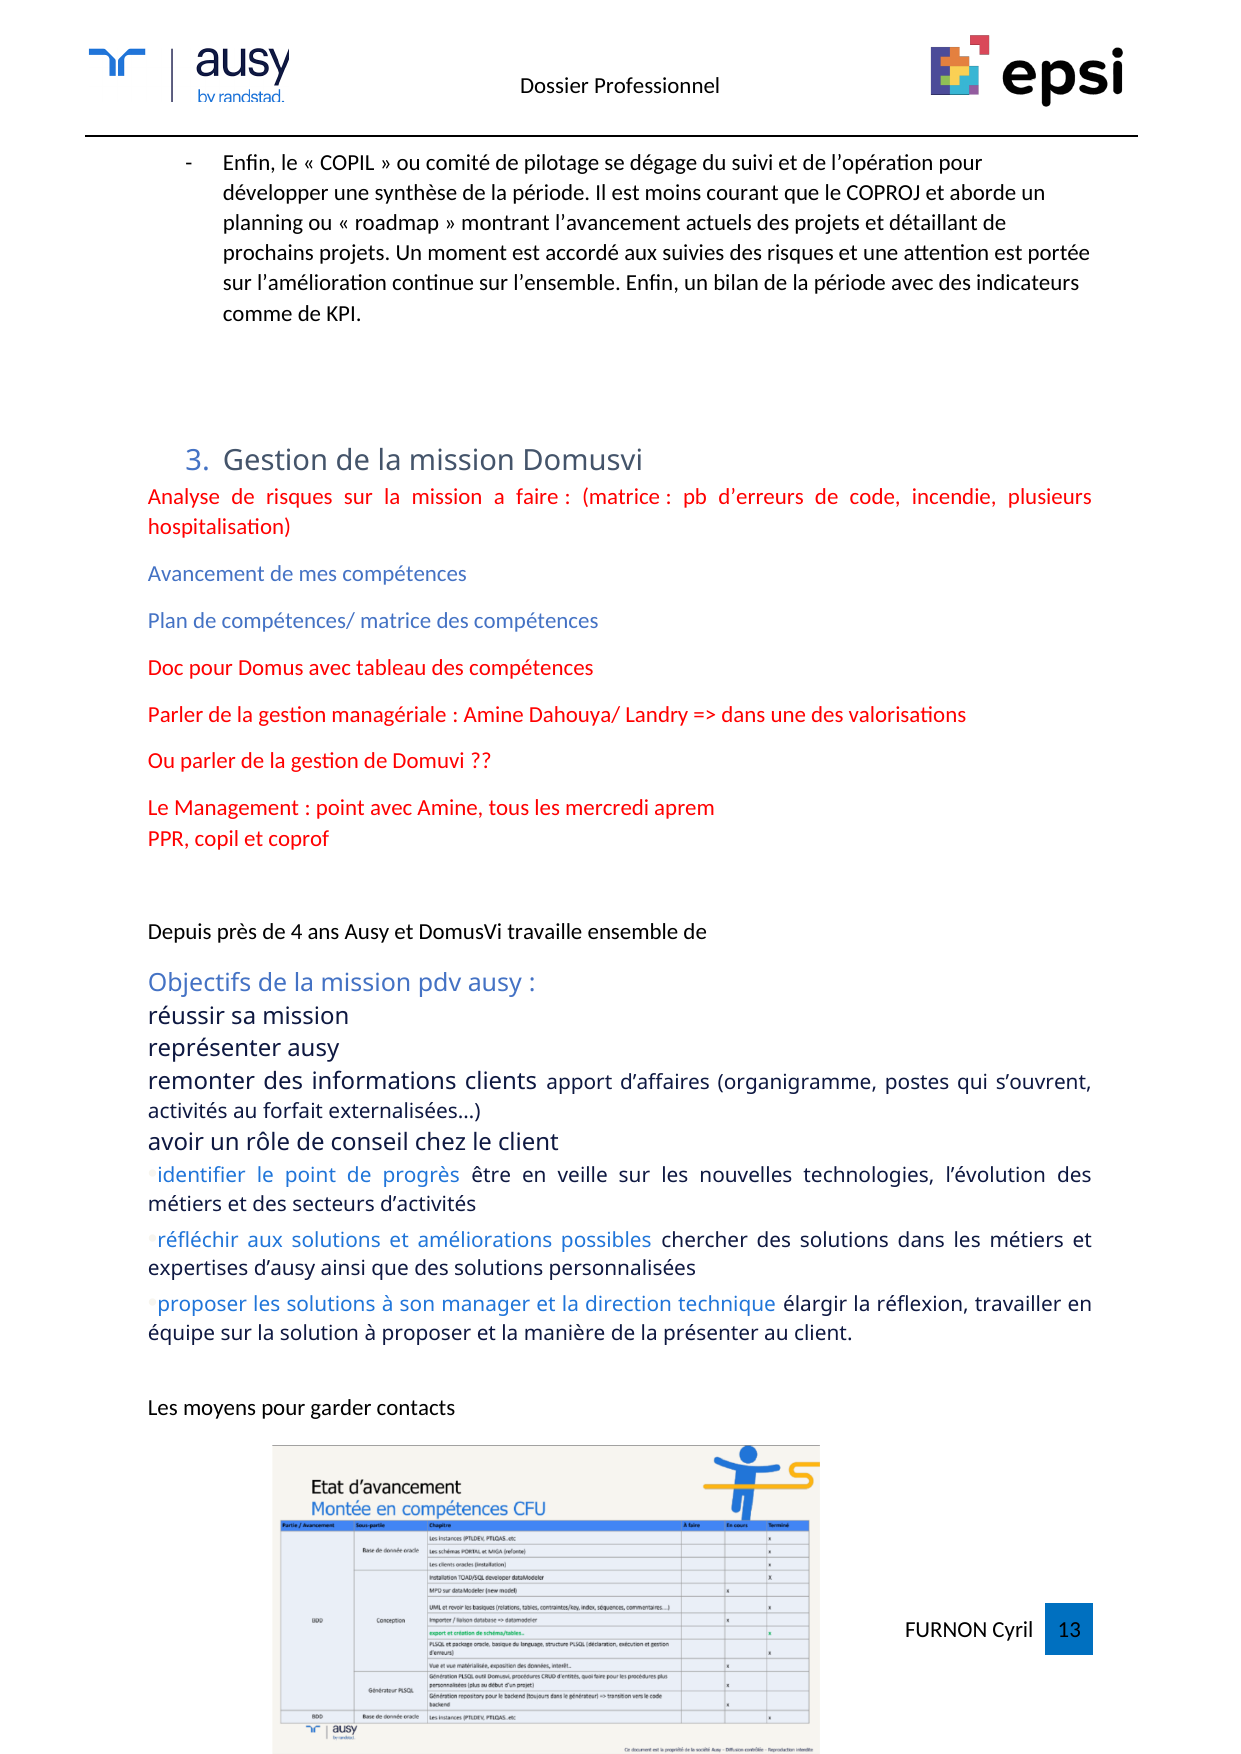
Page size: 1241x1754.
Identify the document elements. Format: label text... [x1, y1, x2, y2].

text •proposer les solutions à son manager et la direction technique élargir la réflexion, travailler en équipe sur la solution à proposer et la manière de la présenter au client. [148, 1286, 1093, 1346]
list Enfin, le « COPIL » ou comité de pilotage se dégage du suivi et de l’opération pour développer une synthèse de la période. Il est moins courant que le COPROJ et aborde un planning ou « roadmap » montrant l’avancement actuels des projets et détaillant de prochains projets. Un moment est accordé aux suivies des risques et une attention est portée sur l’amélioration continue sur l’ensemble. Enfin, un bilan de la période avec des indicateurs comme de KPI. [185, 148, 1093, 327]
text avoir un rôle de conseil chez le client [148, 1125, 1093, 1157]
text Avancement de mes compétences [148, 559, 1093, 587]
text Plan de compétences/ matrice des compétences [148, 606, 1093, 634]
text Les moyens pour garder contacts [148, 1393, 1093, 1421]
text Doc pour Domus avec tableau des compétences [148, 653, 1093, 681]
text Depuis près de 4 ans Ausy et DomusVi travaille ensemble de [148, 917, 1093, 946]
text Parler de la gestion managériale : Amine Dahouya/ Landry => dans une des valorisations [148, 700, 1093, 728]
text •réfléchir aux solutions et améliorations possibles chercher des solutions dans les métiers et expertises d’ausy ainsi que des solutions personnalisées [148, 1222, 1093, 1282]
picture [88, 48, 289, 102]
text Le Management : point avec Amine, tous les mercredi aprem PPR, copil et coprof [148, 793, 1093, 852]
text Ou parler de la gestion de Domuvi ?? [148, 747, 1093, 775]
picture [272, 1445, 820, 1754]
text représenter ausy [148, 1031, 1093, 1064]
text Analyse de risques sur la mission a faire : (matrice : pb d’erreurs de code, incendie, plusieurs hospitalisation) [148, 482, 1093, 540]
text Objectifs de la mission pdv ausy : [148, 964, 1093, 998]
text remonter des informations clients apport d’affaires (organigramme, postes qui s’ouvrent, activités au forfait externalisées…) [148, 1064, 1093, 1125]
text •identifier le point de progrès être en veille sur les nouvelles technologies, l’évolution des métiers et des secteurs d’activités [148, 1157, 1093, 1217]
text réussir sa mission [148, 998, 1093, 1031]
subtitle Gestion de la mission Domusvi [185, 439, 1093, 479]
